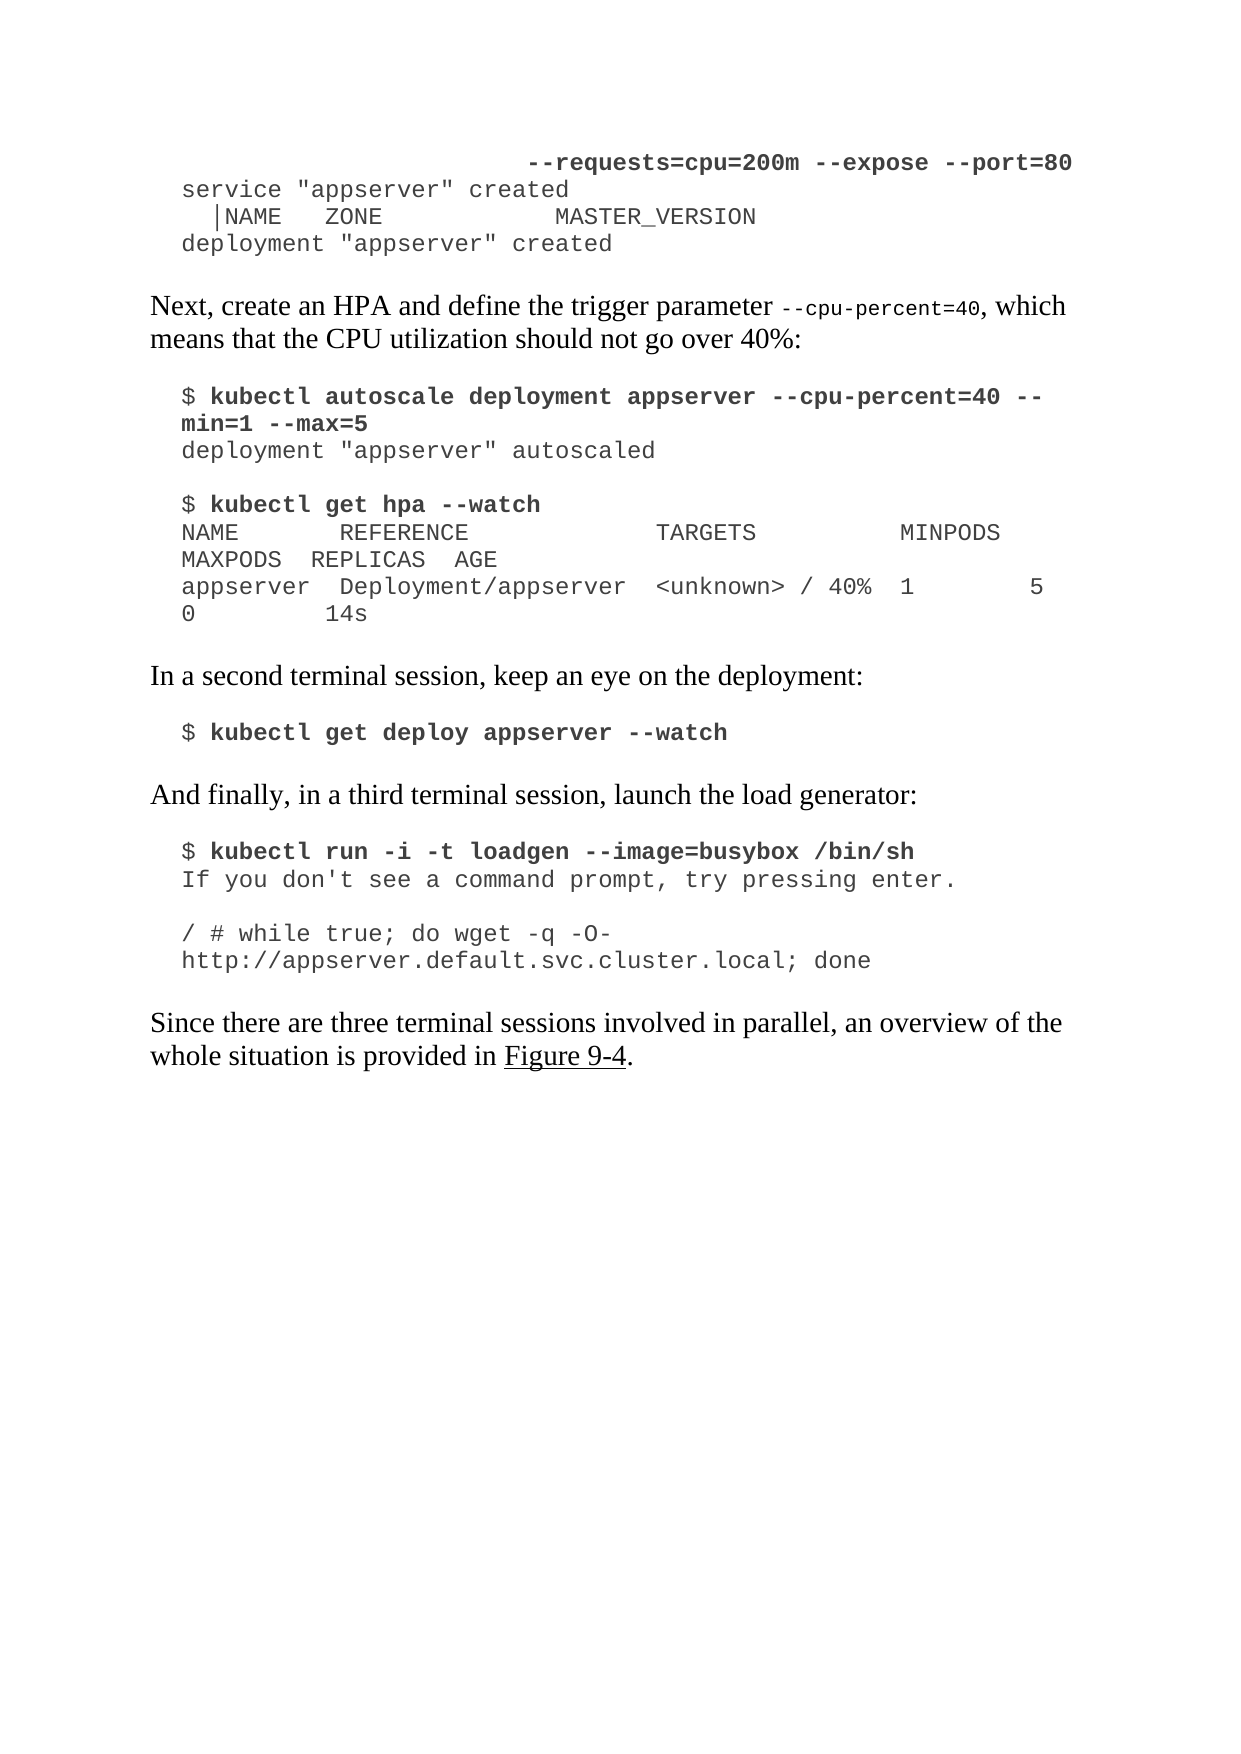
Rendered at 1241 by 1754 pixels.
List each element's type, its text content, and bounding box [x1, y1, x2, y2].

text $ kubectl get hpa --watch [181, 493, 1090, 520]
text --requests=cpu=200m --expose --port=80 [181, 150, 1090, 177]
text deployment "appserver" created [181, 232, 1090, 259]
text deployment "appserver" autoscaled [181, 438, 1090, 466]
text appserver Deployment/appserver <unknown> / 40% 1 5 0 14s [181, 574, 1090, 629]
text / # while true; do wget -q -O- http://appserver.default.svc.cluster.local; done [181, 921, 1090, 976]
text Since there are three terminal sessions involved in parallel, an overview of the whole situation is provided in Figure 9-4. [150, 1005, 1090, 1072]
text $ kubectl run -i -t loadgen --image=busybox /bin/sh [181, 840, 1090, 867]
text If you don't see a command prompt, try pressing enter. [181, 867, 1090, 894]
text And finally, in a third terminal session, launch the load generator: [150, 777, 1090, 811]
text $ kubectl autoscale deployment appserver --cpu-percent=40 --min=1 --max=5 [181, 384, 1090, 438]
text Next, create an HPA and define the trigger parameter --cpu-percent=40, which means that the CPU utilization should not go over 40%: [150, 288, 1090, 355]
text │NAME ZONE MASTER_VERSION [181, 204, 1090, 232]
text $ kubectl get deploy appserver --watch [181, 721, 1090, 748]
text NAME REFERENCE TARGETS MINPODS MAXPODS REPLICAS AGE [181, 520, 1090, 574]
text In a second terminal session, keep an eye on the deployment: [150, 658, 1090, 692]
text service "appserver" created [181, 177, 1090, 204]
